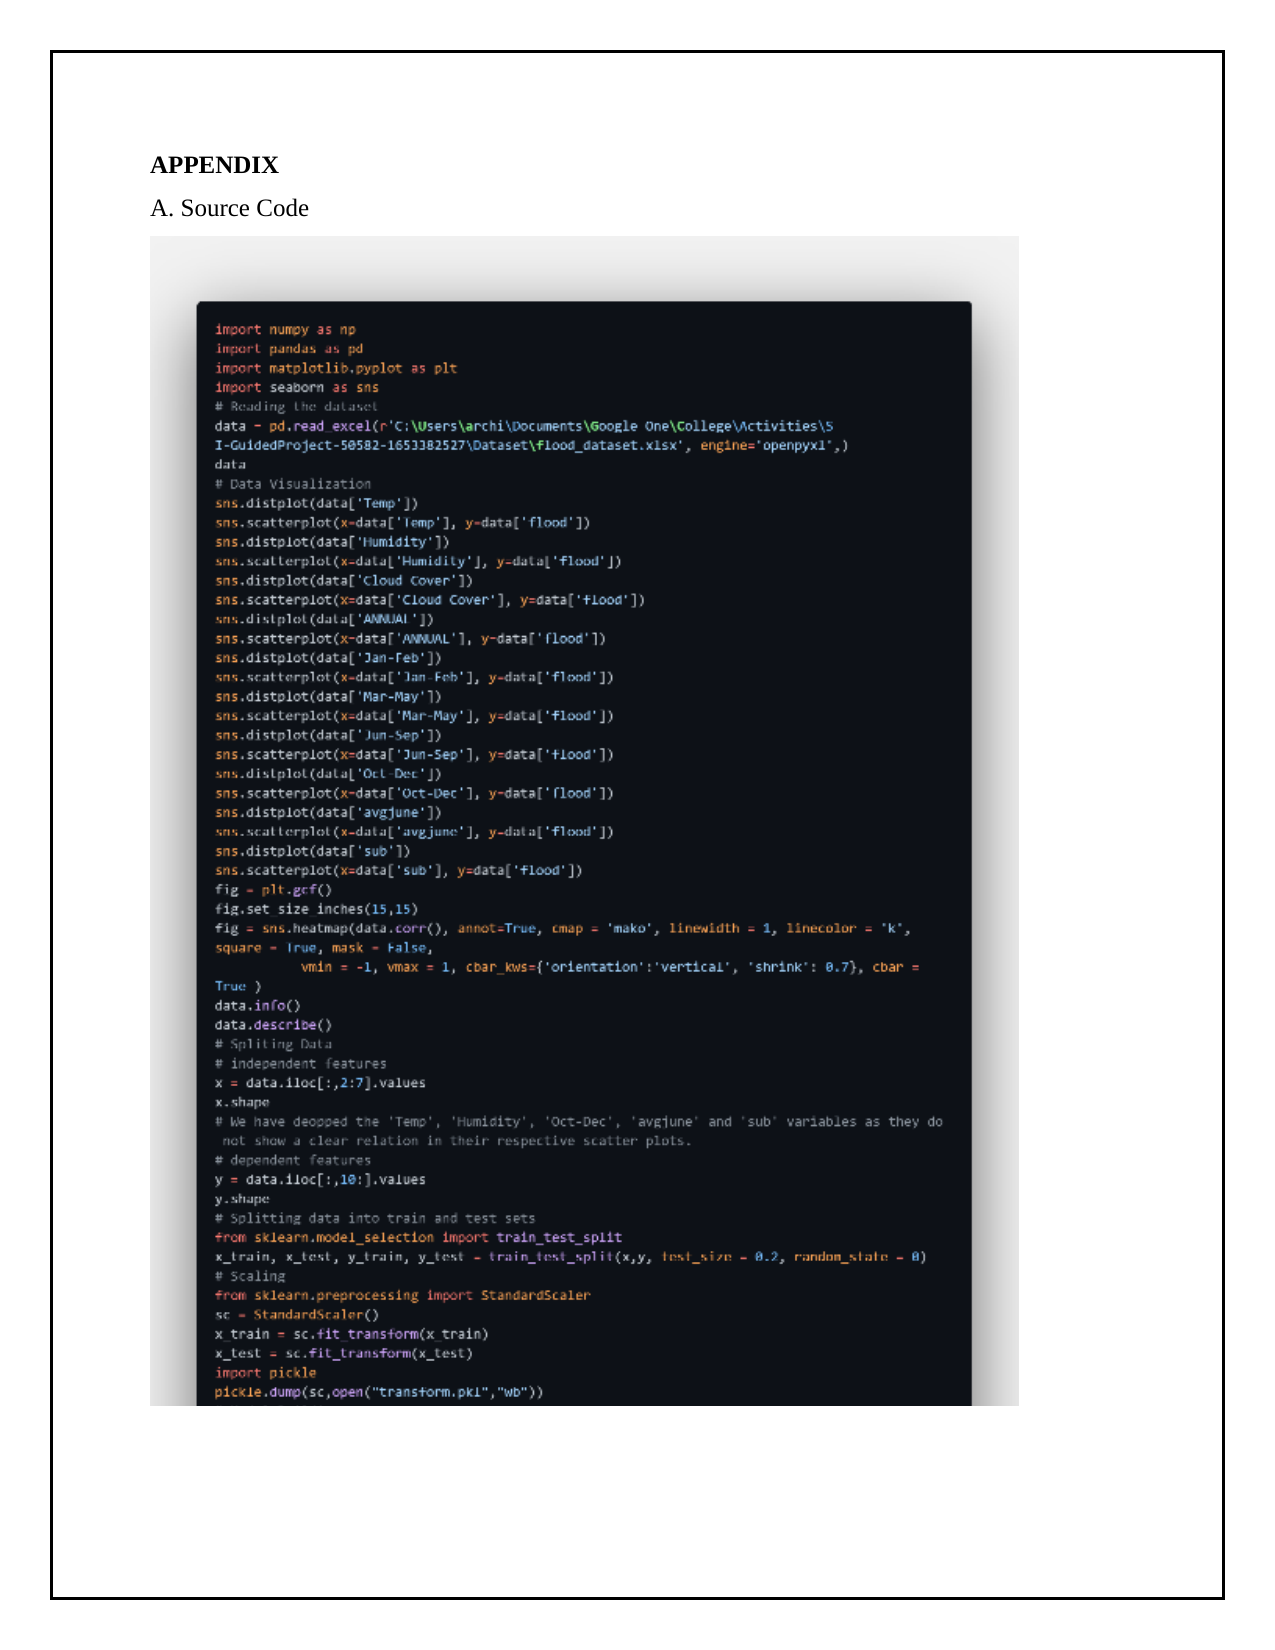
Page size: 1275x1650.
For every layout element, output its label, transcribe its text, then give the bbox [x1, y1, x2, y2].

picture [150, 236, 1019, 1406]
text APPENDIX [150, 150, 1125, 179]
text A. Source Code [150, 193, 1125, 222]
